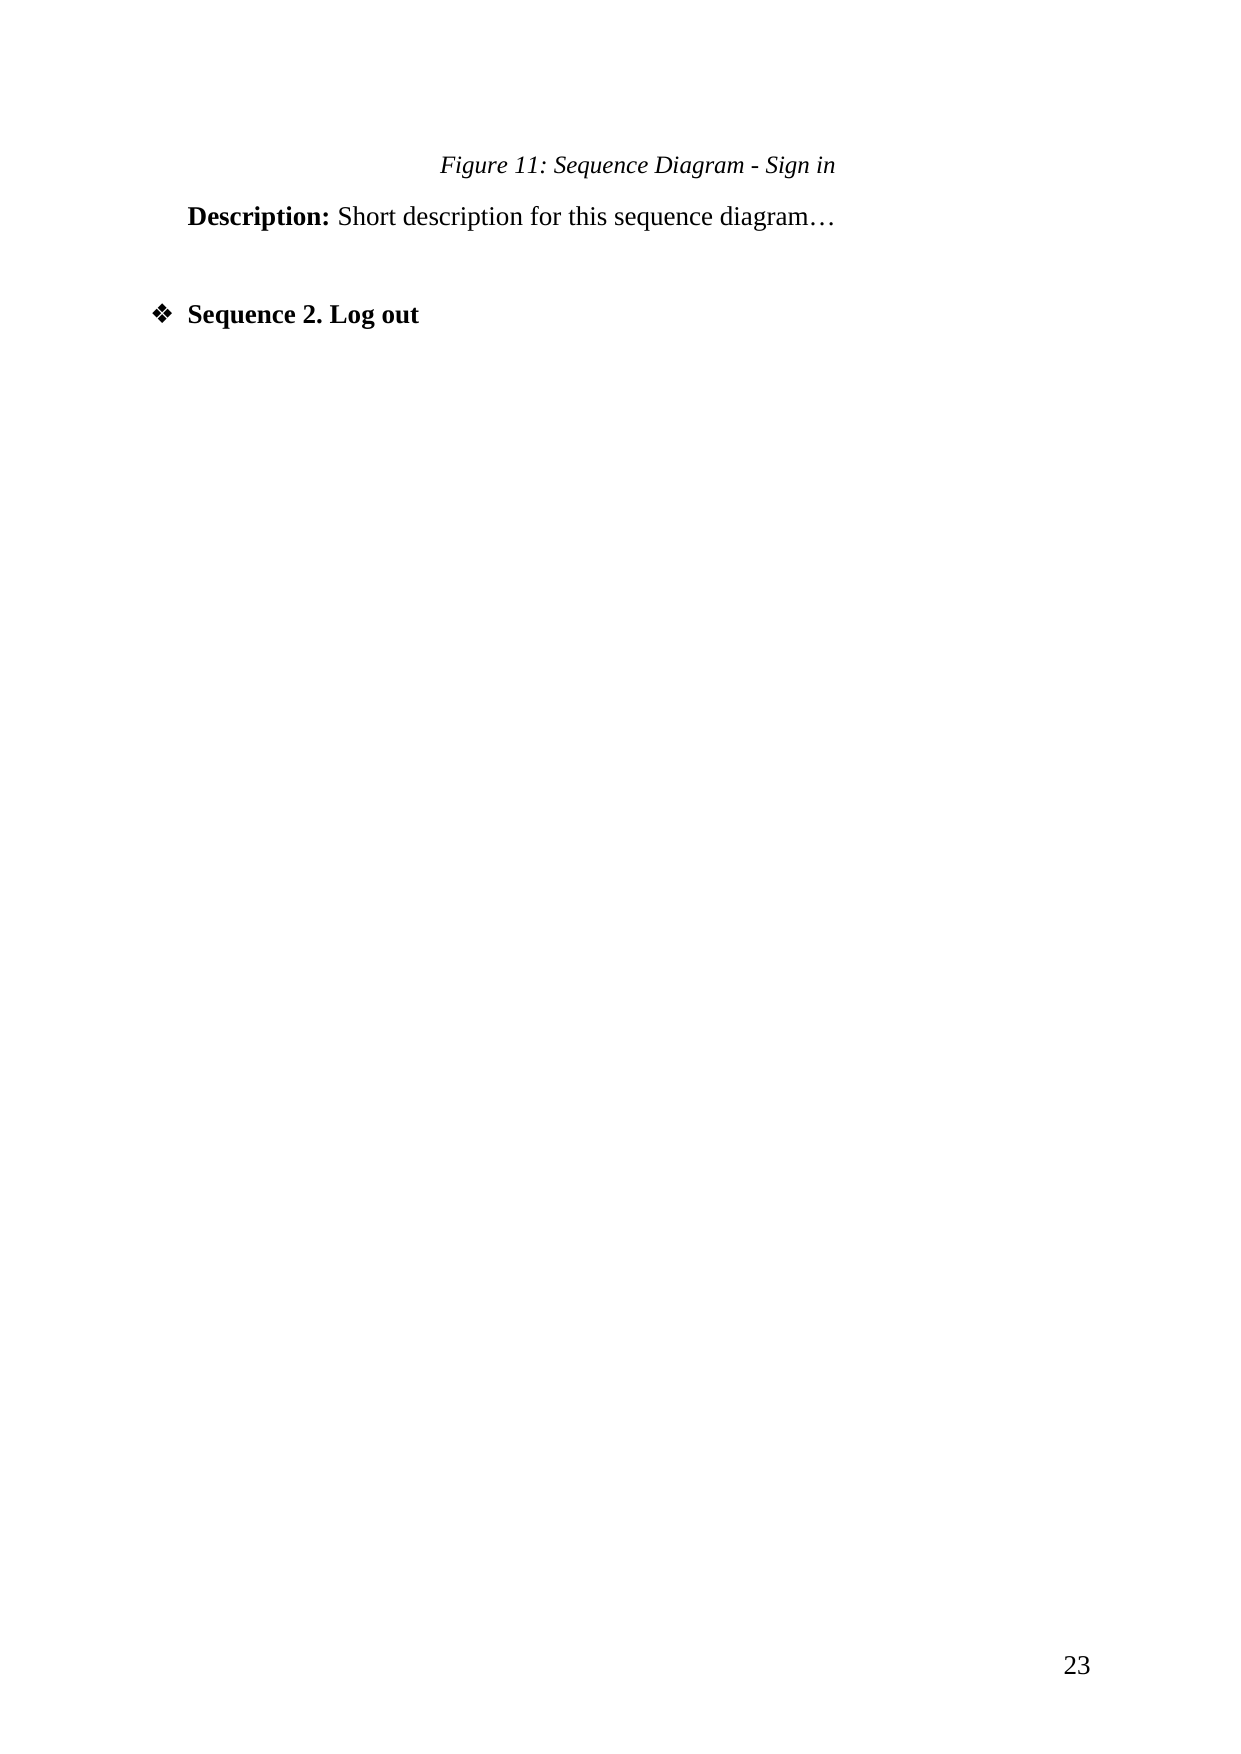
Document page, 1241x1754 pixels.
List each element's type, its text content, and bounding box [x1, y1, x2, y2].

text Description: Short description for this sequence diagram… [150, 199, 1090, 231]
subtitle Figure 11: Sequence Diagram - Sign in [150, 150, 1090, 179]
list Sequence 2. Log out [150, 283, 1090, 339]
